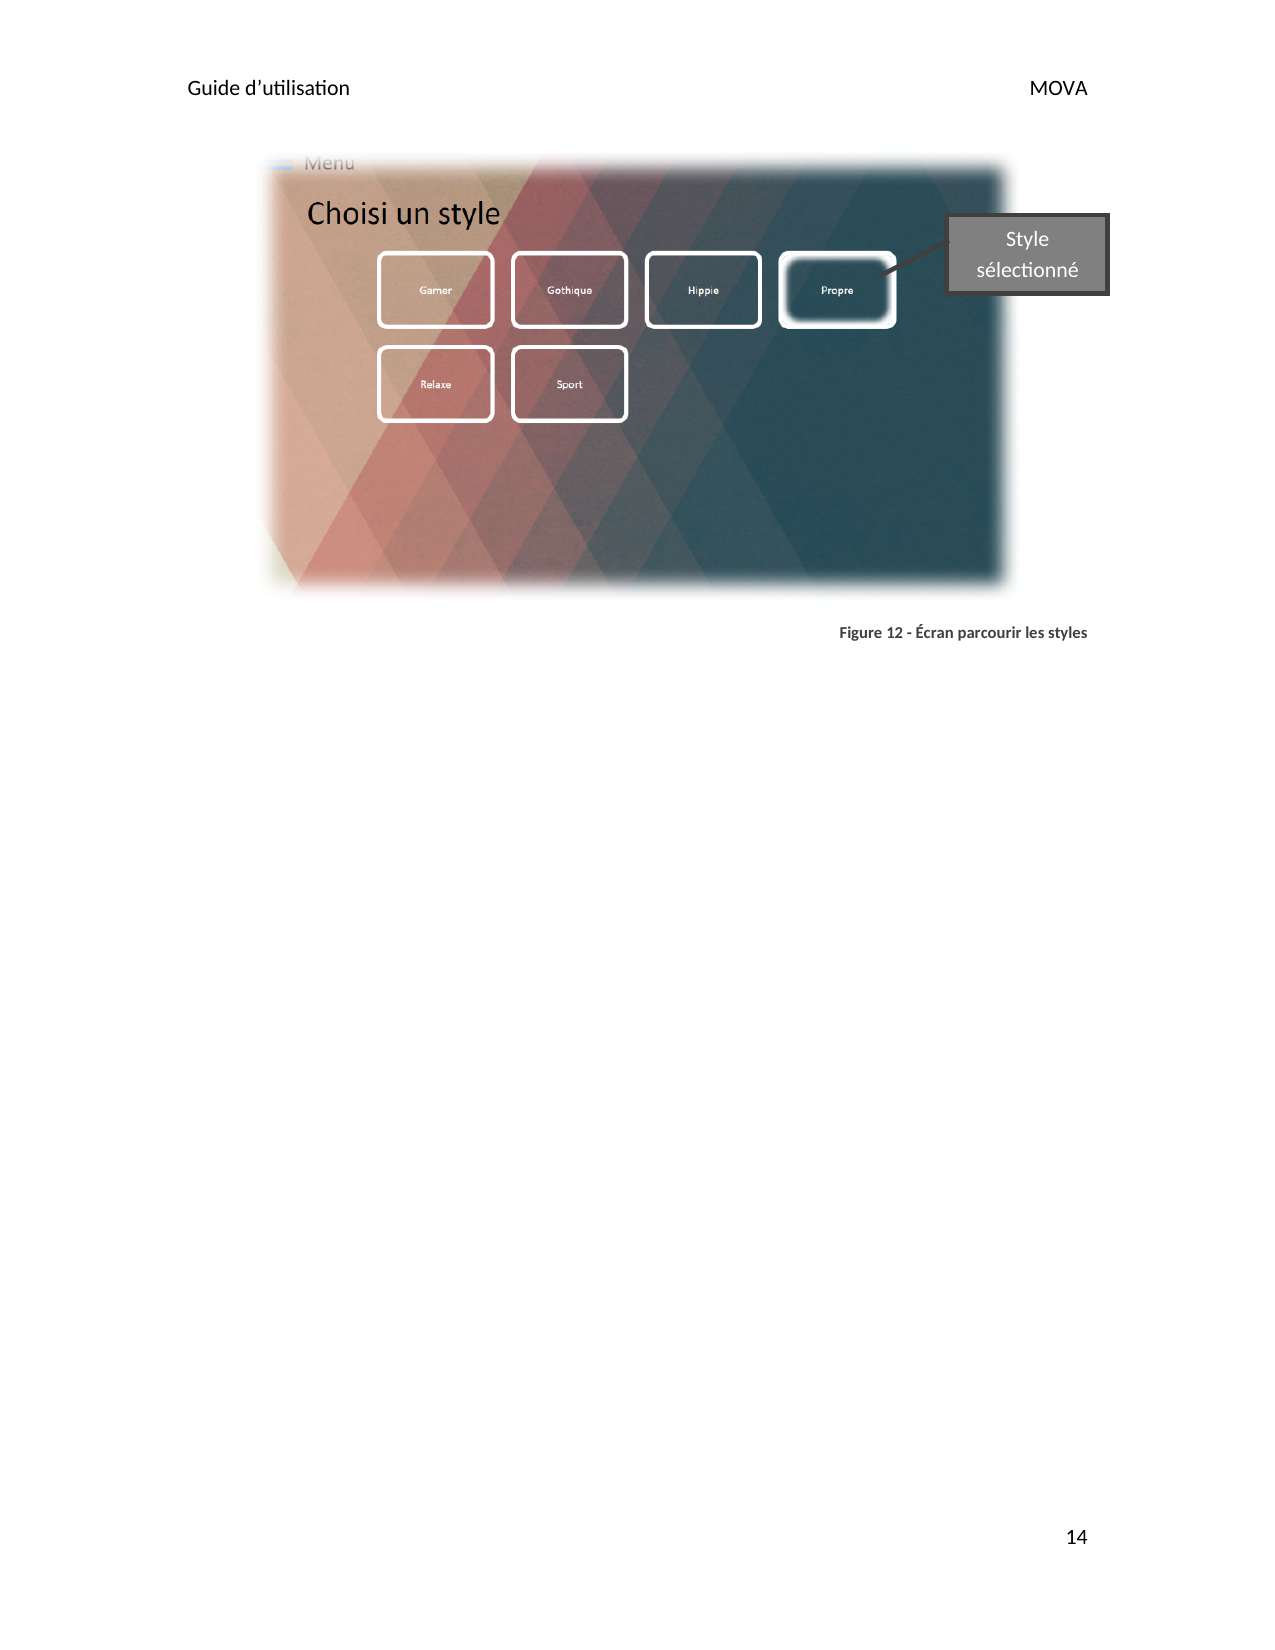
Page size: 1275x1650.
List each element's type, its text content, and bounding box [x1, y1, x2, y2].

text Figure 12 - Écran parcourir les styles [187, 622, 1087, 643]
picture [283, 179, 992, 572]
